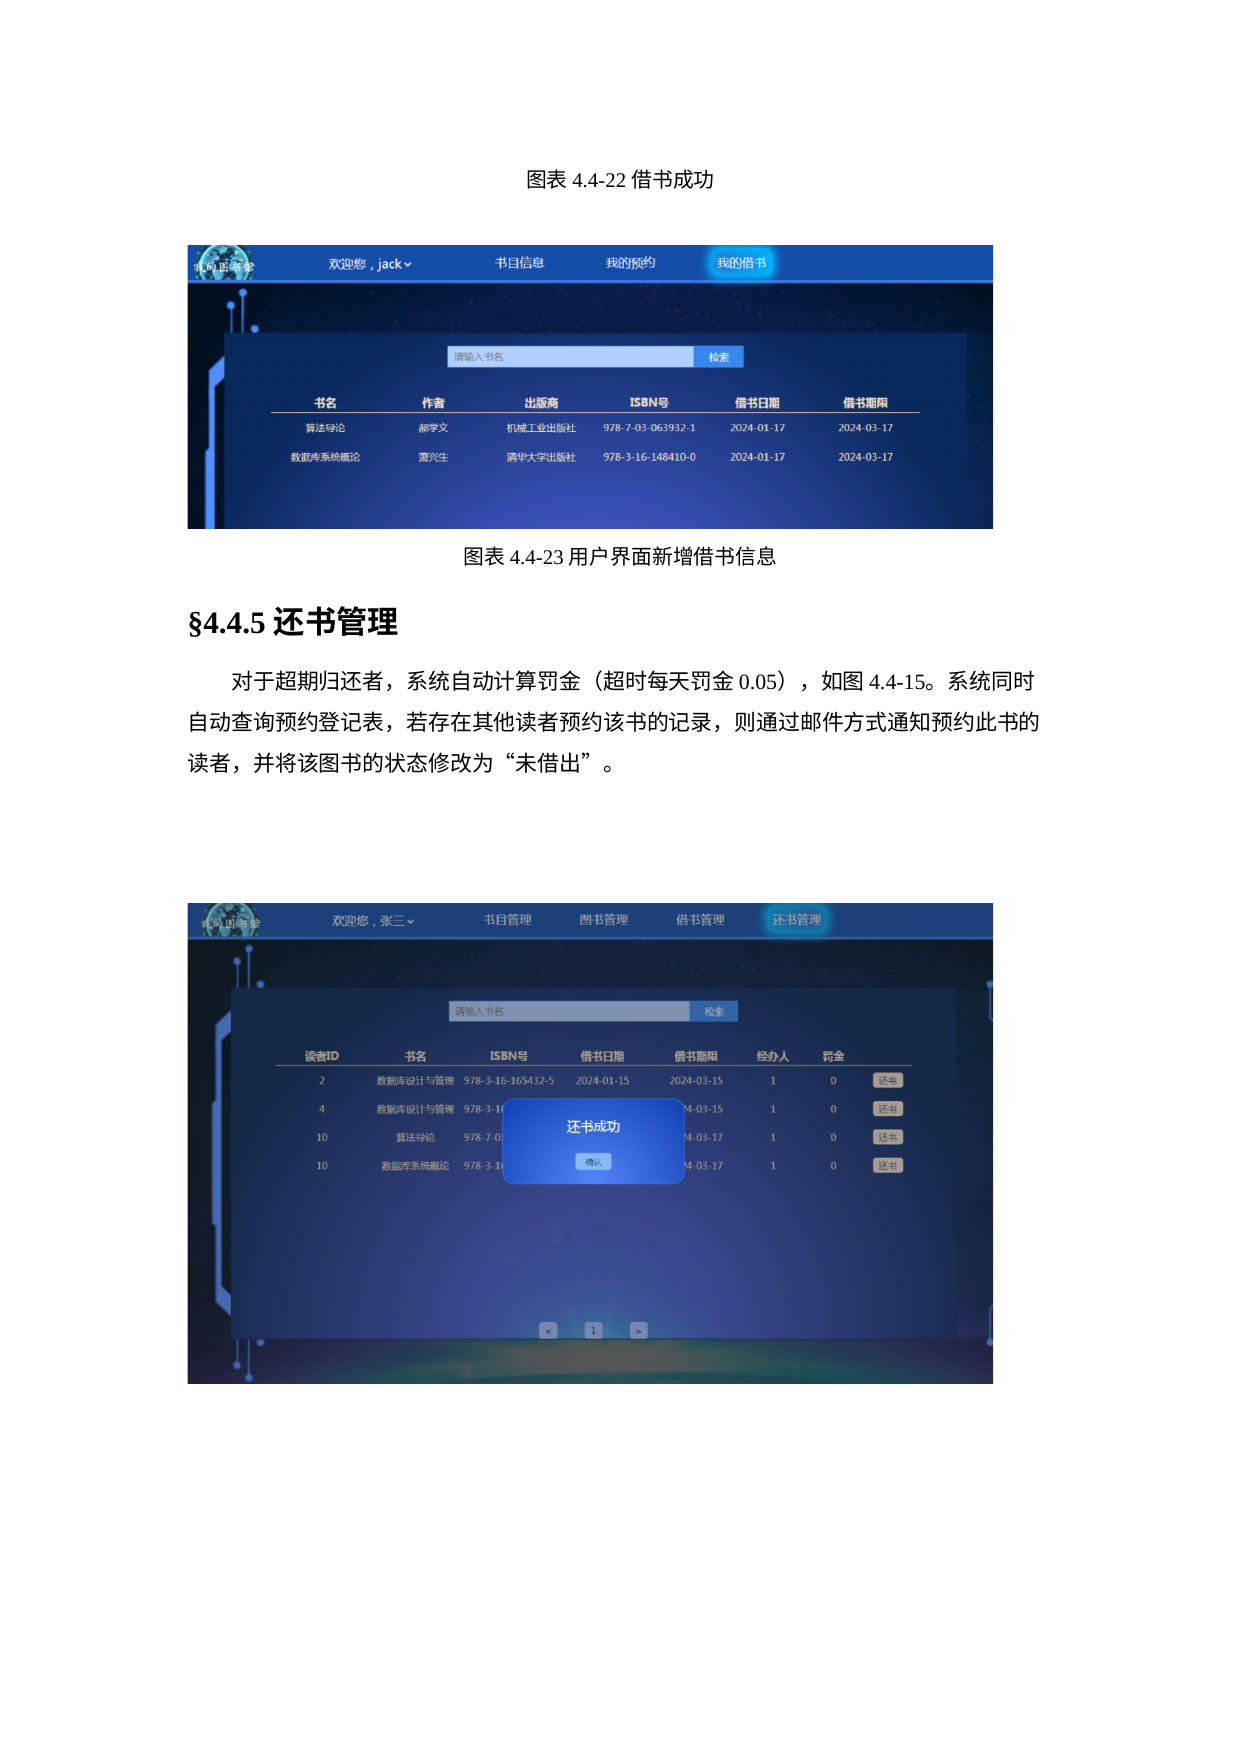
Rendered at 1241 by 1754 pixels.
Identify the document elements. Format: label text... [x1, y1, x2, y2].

subtitle 还书管理 [187, 588, 1053, 653]
picture [187, 903, 994, 1384]
picture [187, 245, 994, 529]
